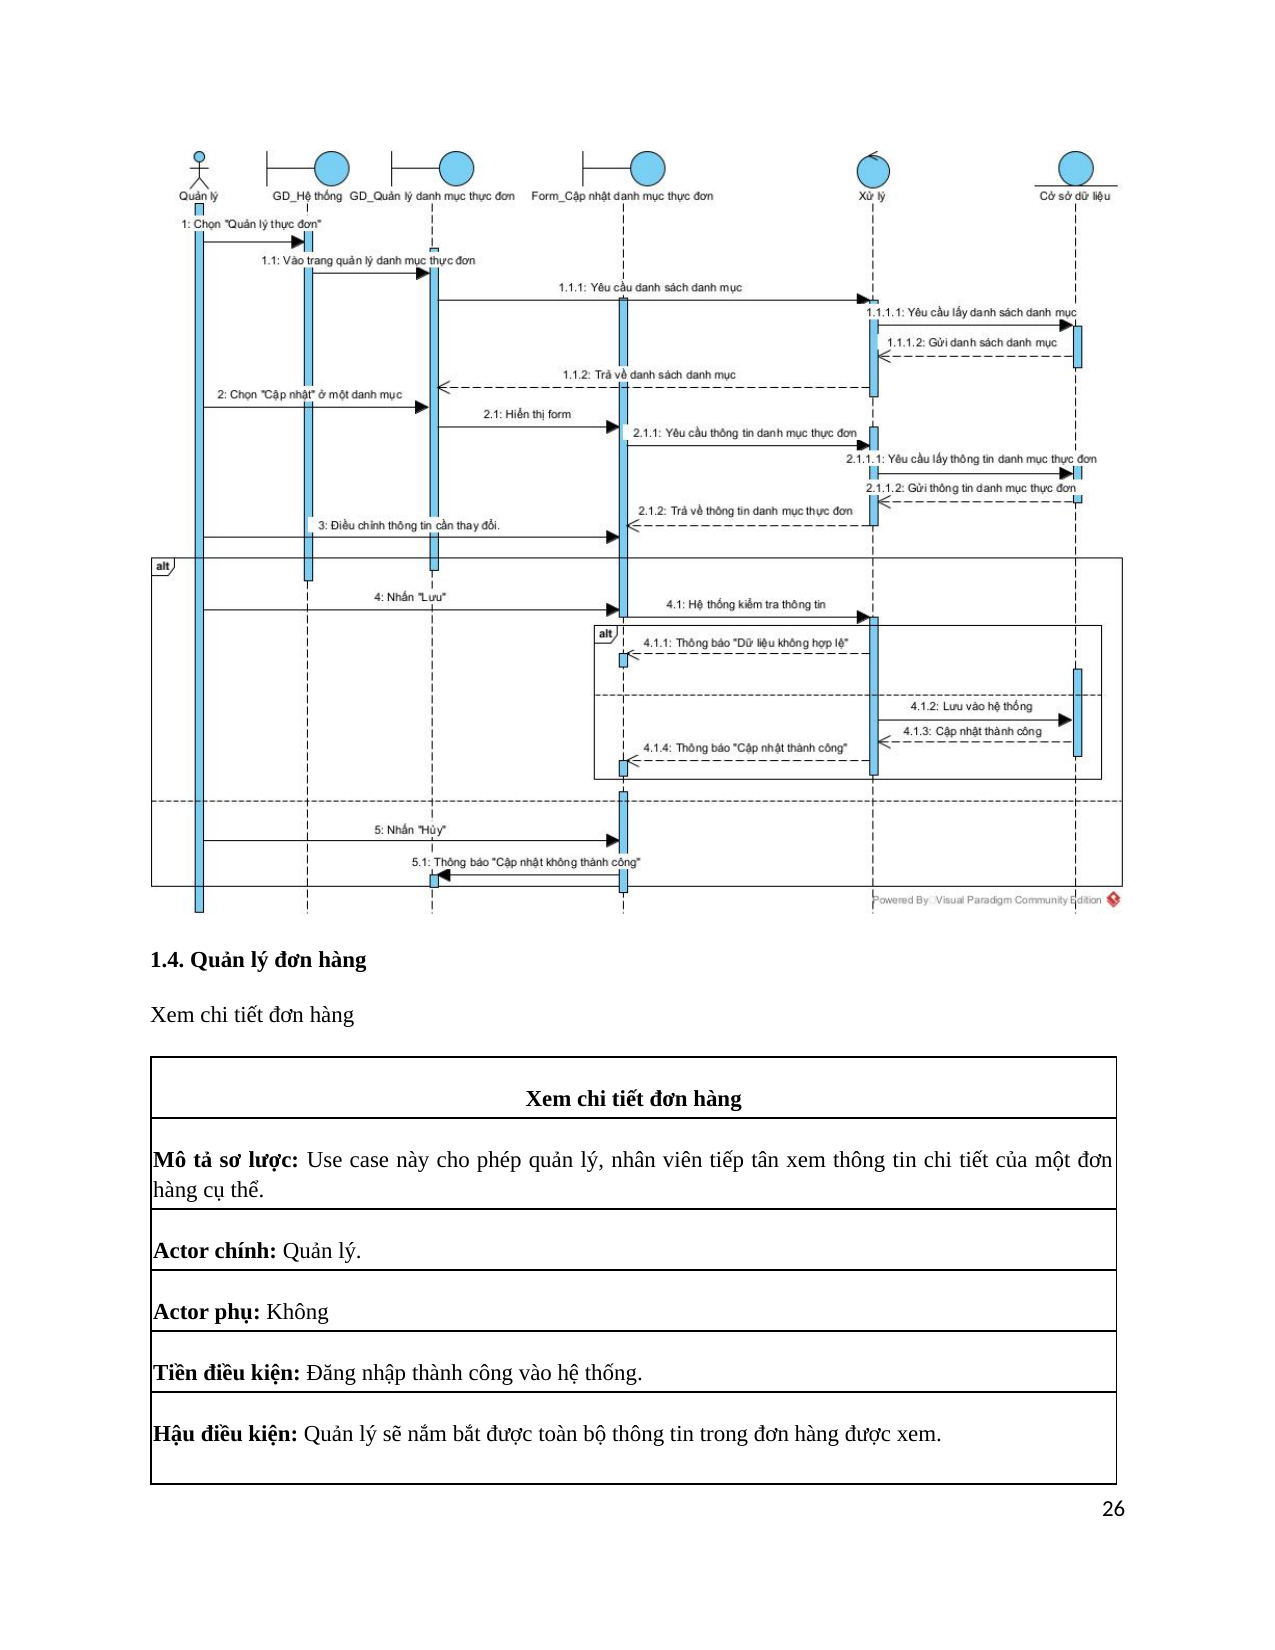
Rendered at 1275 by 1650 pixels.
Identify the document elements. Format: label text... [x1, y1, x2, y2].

table_cell Actor chính: Quản lý. [152, 1210, 1116, 1269]
subtitle 1.4. Quản lý đơn hàng [150, 946, 1125, 972]
table_cell Mô tả sơ lược: Use case này cho phép quản lý, nhân viên tiếp tân xem thông tin chi tiết của một đơn hàng cụ thể. [152, 1119, 1116, 1208]
table_cell Tiền điều kiện: Đăng nhập thành công vào hệ thống. [152, 1332, 1116, 1391]
table_cell Hậu điều kiện: Quản lý sẽ nắm bắt được toàn bộ thông tin trong đơn hàng được xem. [152, 1393, 1116, 1483]
picture [150, 150, 1125, 917]
table_header Xem chi tiết đơn hàng [152, 1058, 1116, 1117]
text Xem chi tiết đơn hàng [150, 1001, 1125, 1027]
table_cell Actor phụ: Không [152, 1271, 1116, 1330]
